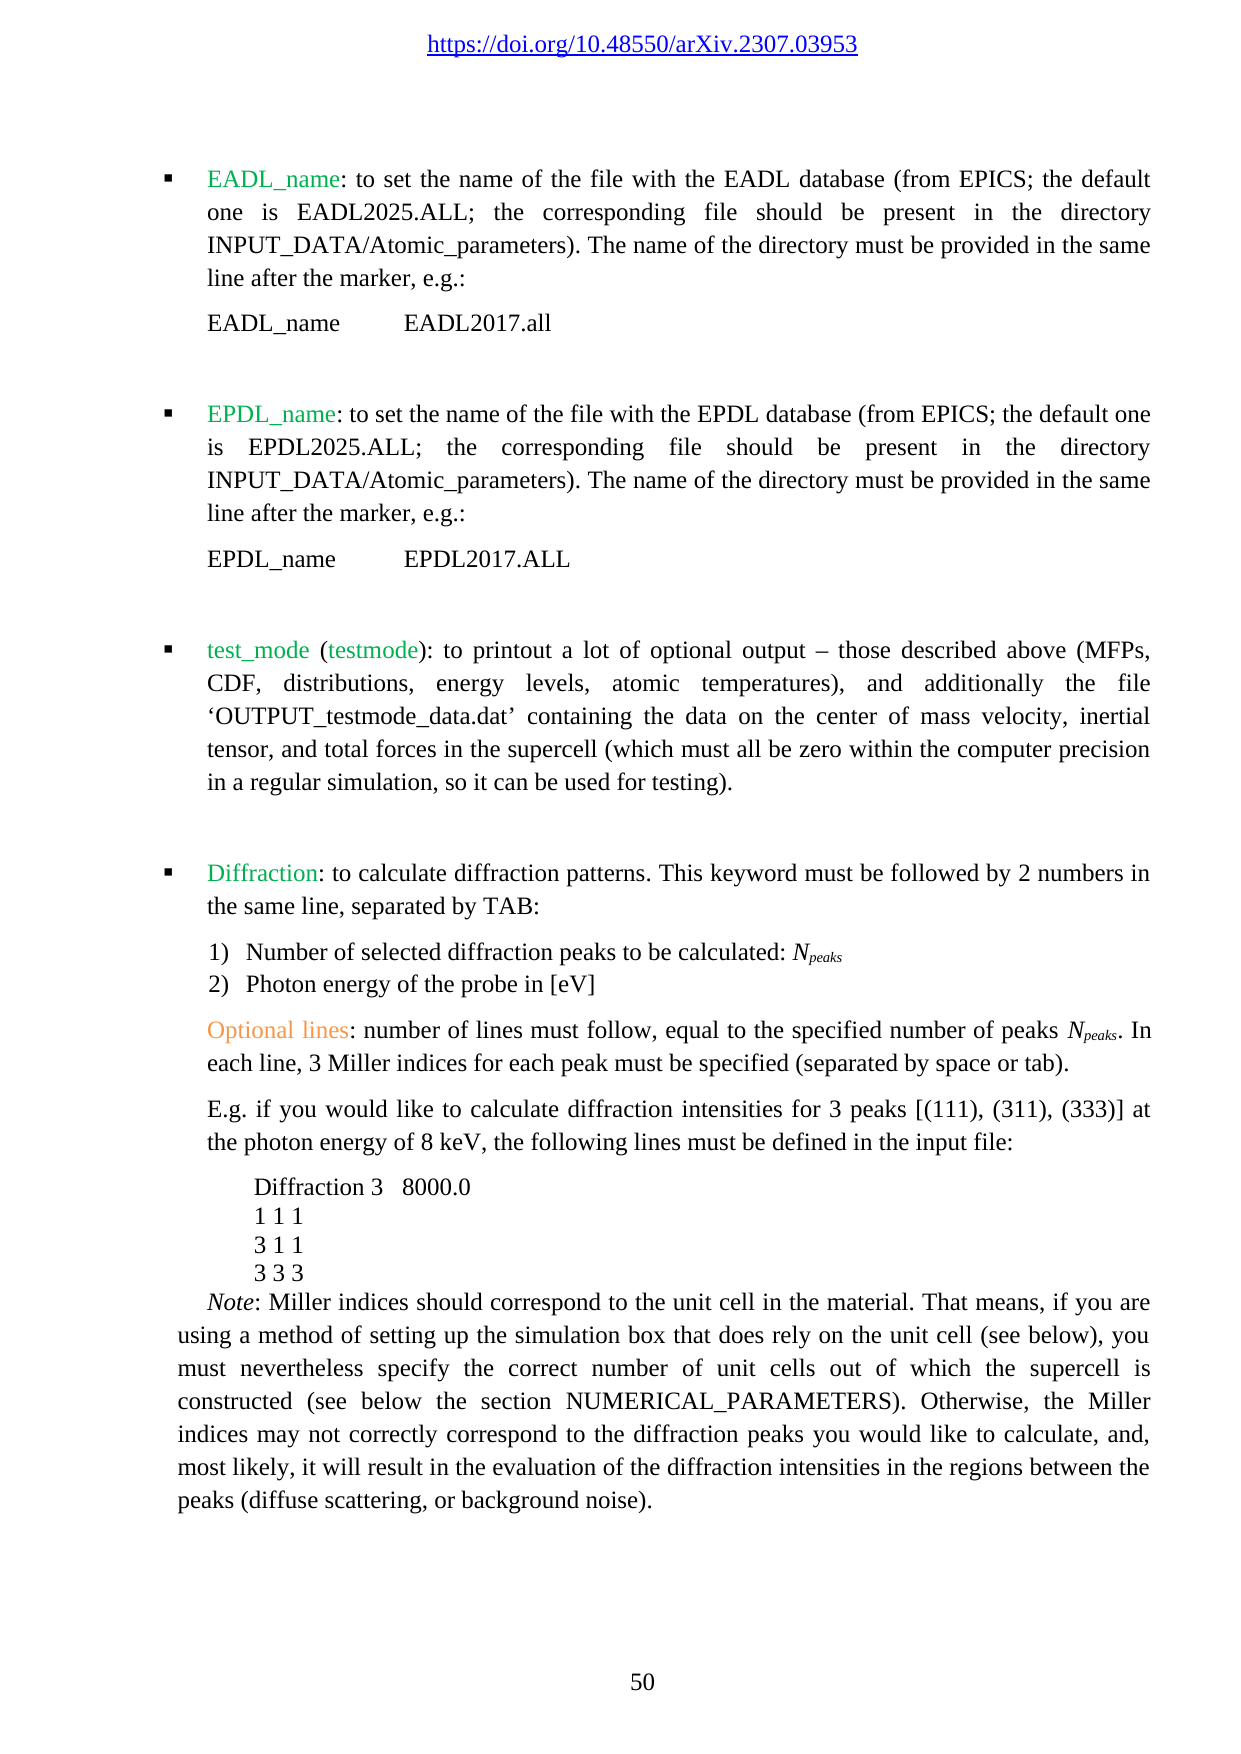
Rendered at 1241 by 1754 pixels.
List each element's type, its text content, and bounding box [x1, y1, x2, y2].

text EADL_name EADL2017.all [207, 308, 1152, 337]
text 1 1 1 [253, 1201, 1152, 1230]
list Photon energy of the probe in [eV] [208, 969, 1152, 998]
text Note: Miller indices should correspond to the unit cell in the material. That means, if you are using a method of setting up the simulation box that does rely on the unit cell (see below), you must nevertheless specify the correct number of unit cells out of which the supercell is constructed (see below the section NUMERICAL_PARAMETERS). Otherwise, the Miller indices may not correctly correspond to the diffraction peaks you would like to calculate, and, most likely, it will result in the evaluation of the diffraction intensities in the regions between the peaks (diffuse scattering, or background noise). [177, 1287, 1152, 1514]
text Diffraction 3 8000.0 [253, 1172, 1152, 1201]
text 3 1 1 [253, 1230, 1152, 1258]
list Diffraction: to calculate diffraction patterns. This keyword must be followed by 2 numbers in the same line, separated by TAB: [162, 858, 1152, 920]
list EADL_name: to set the name of the file with the EADL database (from EPICS; the default one is EADL2025.ALL; the corresponding file should be present in the directory INPUT_DATA/Atomic_parameters). The name of the directory must be provided in the same line after the marker, e.g.: [162, 164, 1152, 291]
text EPDL_name EPDL2017.ALL [207, 544, 1152, 573]
list Number of selected diffraction peaks to be calculated: Npeaks [208, 937, 1152, 965]
text 3 3 3 [253, 1258, 1152, 1287]
list EPDL_name: to set the name of the file with the EPDL database (from EPICS; the default one is EPDL2025.ALL; the corresponding file should be present in the directory INPUT_DATA/Atomic_parameters). The name of the directory must be provided in the same line after the marker, e.g.: [162, 399, 1152, 527]
text Optional lines: number of lines must follow, equal to the specified number of peaks Npeaks. In each line, 3 Miller indices for each peak must be specified (separated by space or tab). [207, 1015, 1152, 1077]
list test_mode (testmode): to printout a lot of optional output – those described above (MFPs, CDF, distributions, energy levels, atomic temperatures), and additionally the file ‘OUTPUT_testmode_data.dat’ containing the data on the center of mass velocity, inertial tensor, and total forces in the supercell (which must all be zero within the computer precision in a regular simulation, so it can be used for testing). [162, 635, 1152, 796]
text E.g. if you would like to calculate diffraction intensities for 3 peaks [(111), (311), (333)] at the photon energy of 8 keV, the following lines must be defined in the input file: [207, 1094, 1152, 1155]
